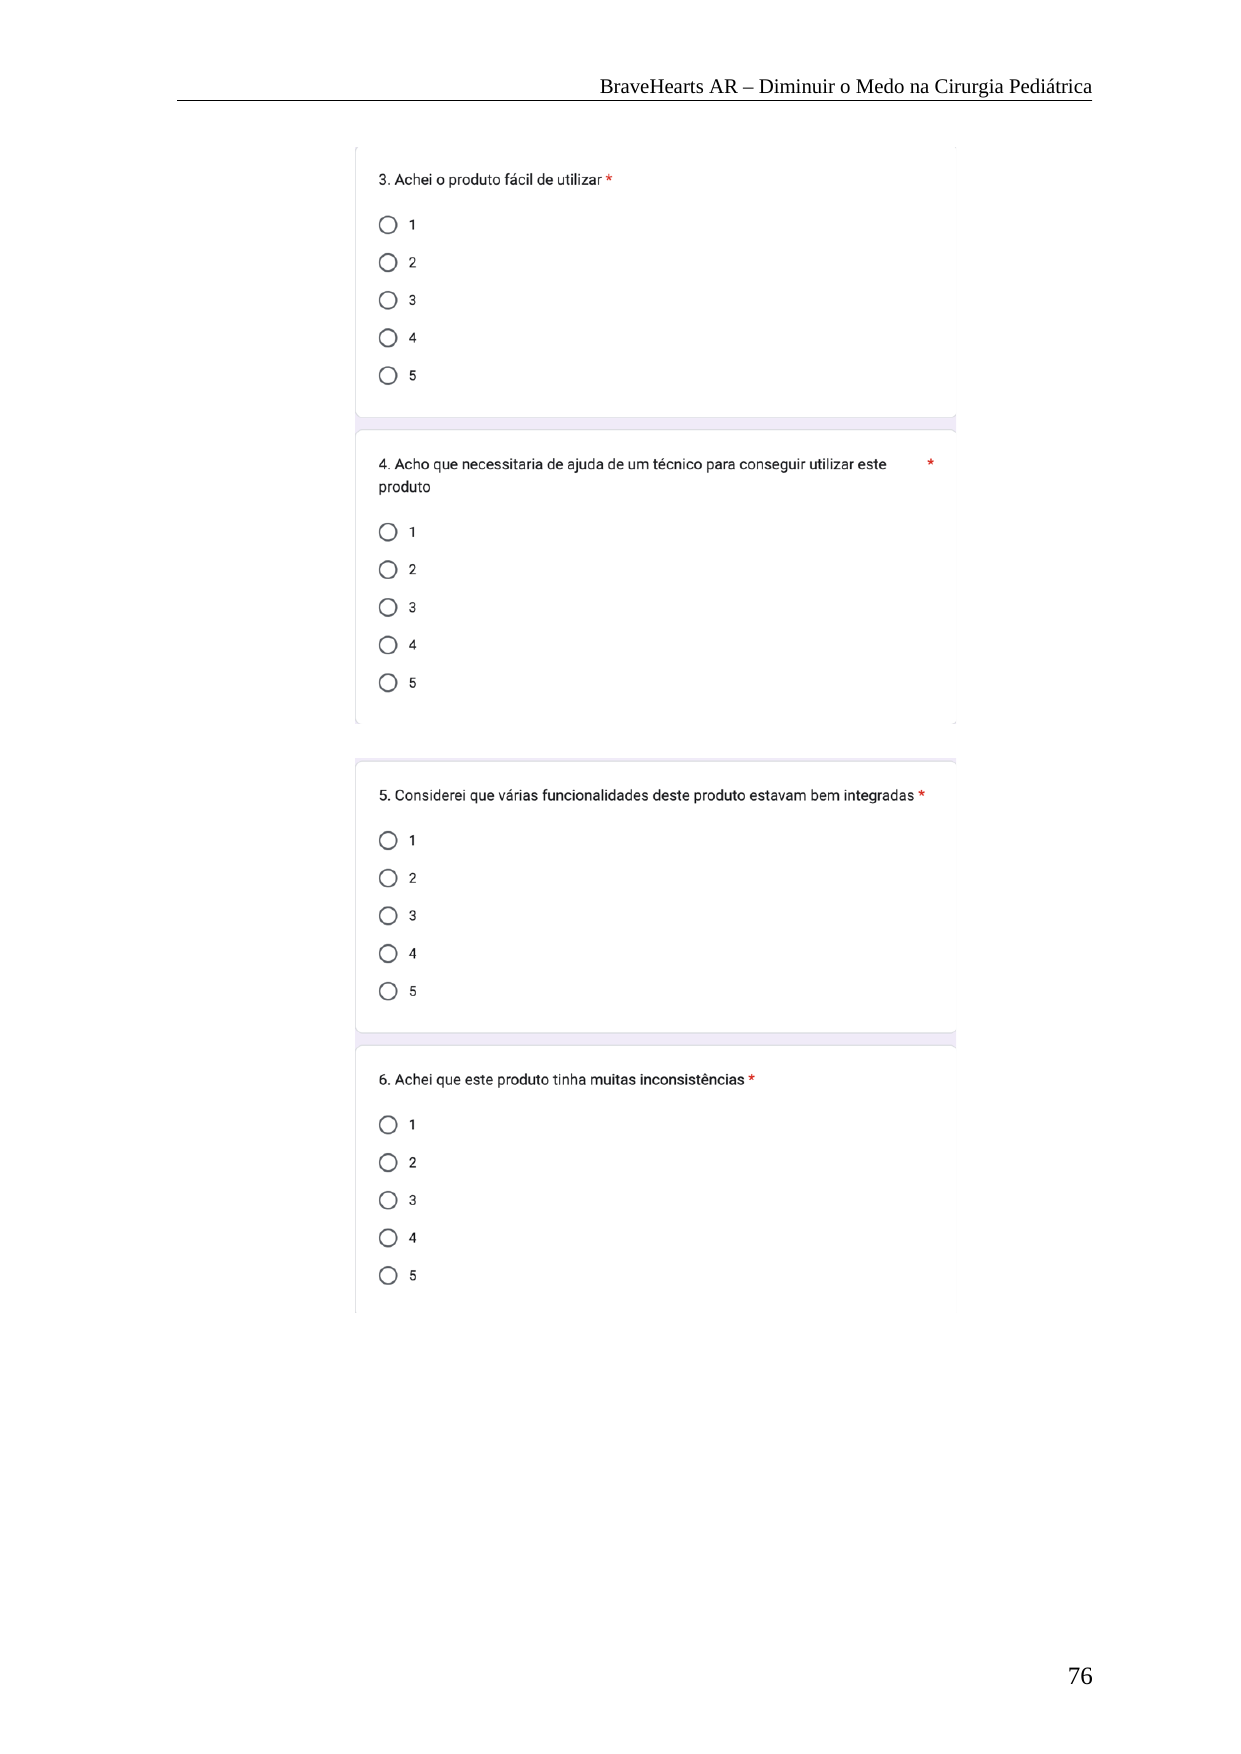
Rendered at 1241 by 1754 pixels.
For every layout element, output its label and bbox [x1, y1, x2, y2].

picture [355, 147, 957, 724]
picture [355, 758, 957, 1313]
